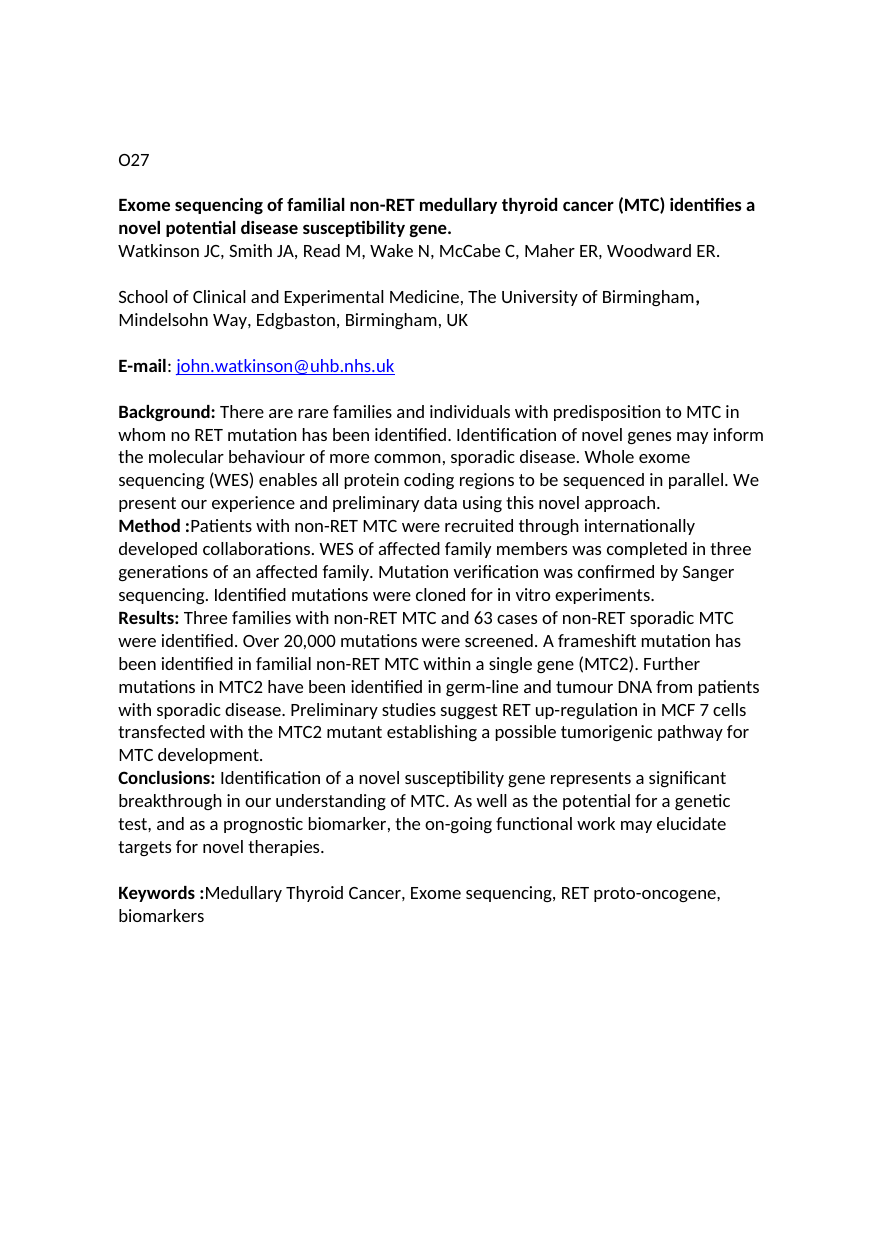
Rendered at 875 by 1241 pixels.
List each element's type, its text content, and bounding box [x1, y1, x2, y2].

text Keywords :Medullary Thyroid Cancer, Exome sequencing, RET proto-oncogene, biomarkers [118, 881, 767, 927]
text Background: There are rare families and individuals with predisposition to MTC in whom no RET mutation has been identified. Identification of novel genes may inform the molecular behaviour of more common, sporadic disease. Whole exome sequencing (WES) enables all protein coding regions to be sequenced in parallel. We present our experience and preliminary data using this novel approach. [118, 400, 767, 514]
text Results: Three families with non-RET MTC and 63 cases of non-RET sporadic MTC were identified. Over 20,000 mutations were screened. A frameshift mutation has been identified in familial non-RET MTC within a single gene (MTC2). Further mutations in MTC2 have been identified in germ-line and tumour DNA from patients with sporadic disease. Preliminary studies suggest RET up-regulation in MCF 7 cells transfected with the MTC2 mutant establishing a possible tumorigenic pathway for MTC development. [118, 606, 767, 766]
text Conclusions: Identification of a novel susceptibility gene represents a significant breakthrough in our understanding of MTC. As well as the potential for a genetic test, and as a prognostic biomarker, the on-going functional work may elucidate targets for novel therapies. [118, 766, 767, 858]
text Watkinson JC, Smith JA, Read M, Wake N, McCabe C, Maher ER, Woodward ER. [118, 239, 767, 262]
text Exome sequencing of familial non-RET medullary thyroid cancer (MTC) identifies a novel potential disease susceptibility gene. [118, 193, 767, 239]
text School of Clinical and Experimental Medicine, The University of Birmingham, Mindelsohn Way, Edgbaston, Birmingham, UK [118, 285, 767, 331]
text O27 [118, 148, 767, 171]
text Method :Patients with non-RET MTC were recruited through internationally developed collaborations. WES of affected family members was completed in three generations of an affected family. Mutation verification was confirmed by Sanger sequencing. Identified mutations were cloned for in vitro experiments. [118, 514, 767, 606]
text E-mail: john.watkinson@uhb.nhs.uk [118, 354, 767, 377]
